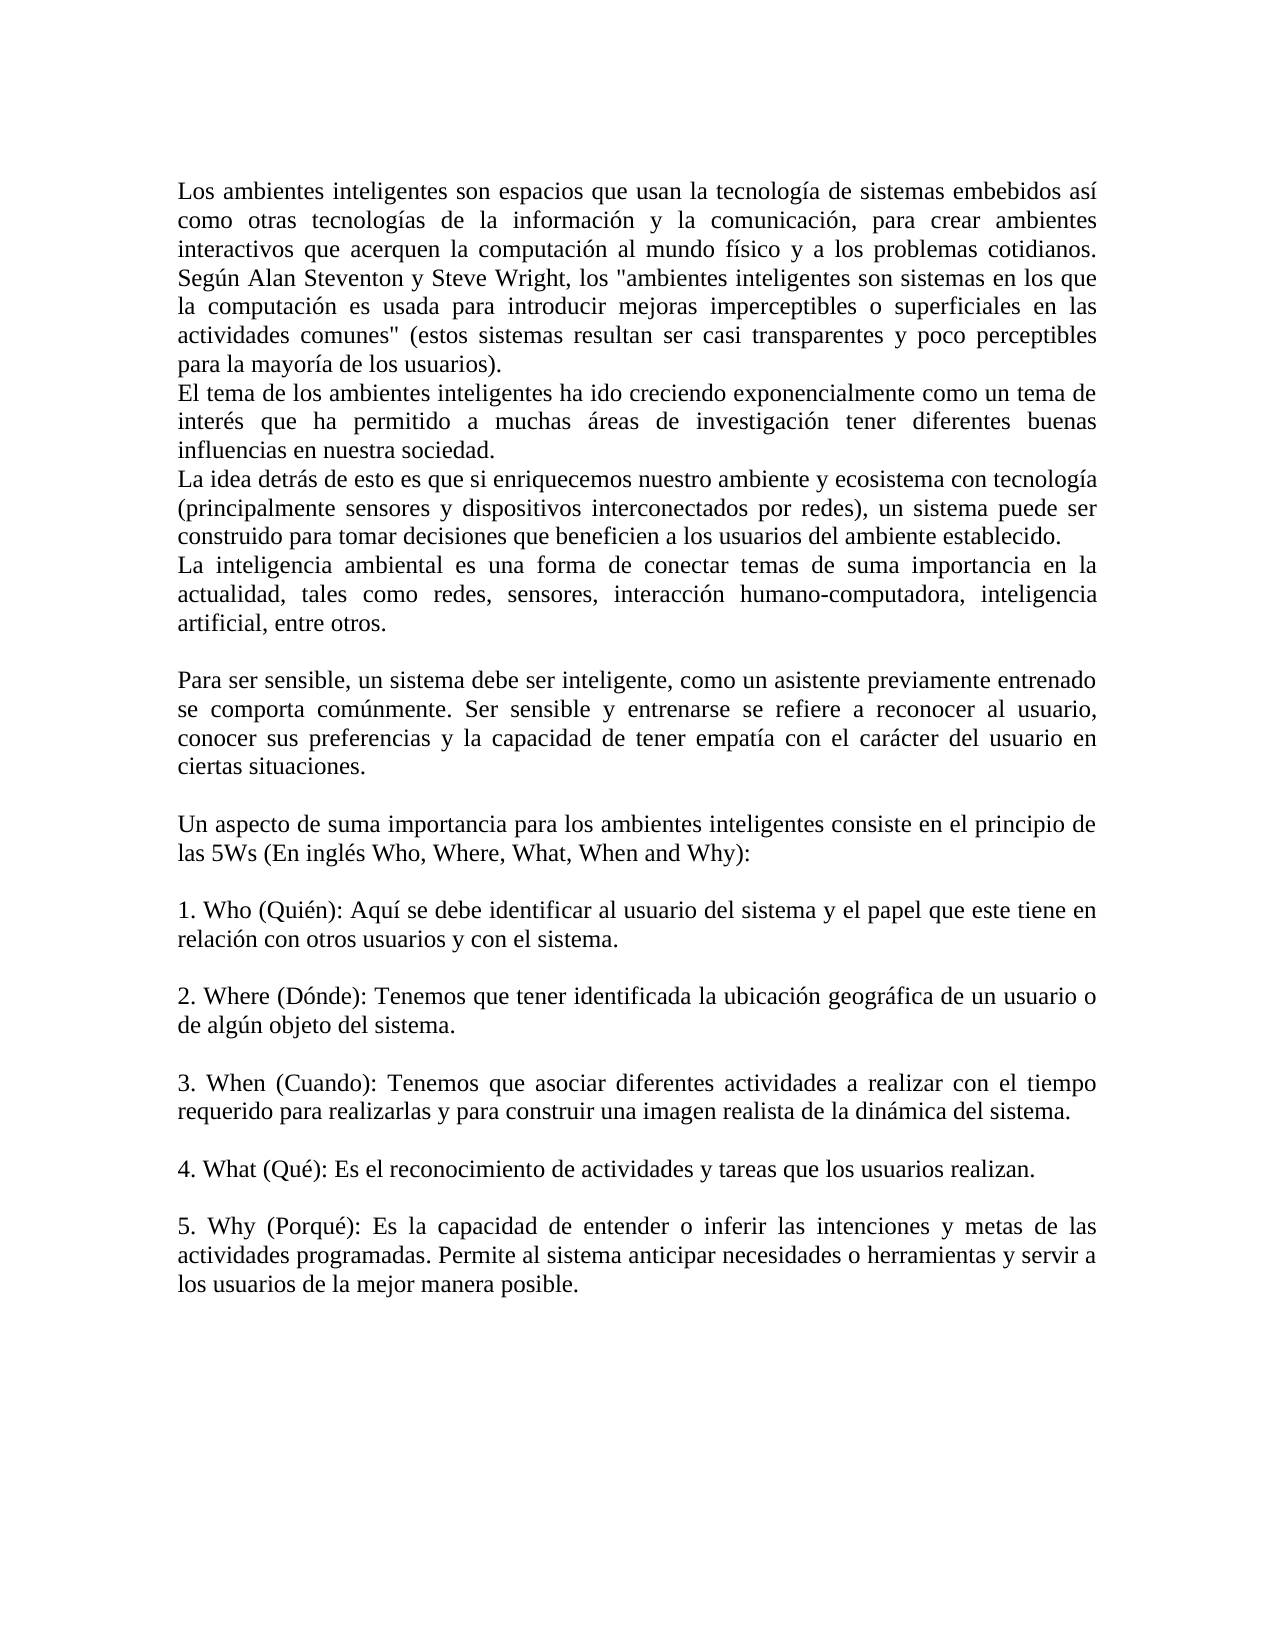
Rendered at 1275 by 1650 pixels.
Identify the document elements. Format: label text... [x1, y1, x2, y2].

text La idea detrás de esto es que si enriquecemos nuestro ambiente y ecosistema con tecnología (principalmente sensores y dispositivos interconectados por redes), un sistema puede ser construido para tomar decisiones que beneficien a los usuarios del ambiente establecido. [177, 464, 1098, 550]
text 3. When (Cuando): Tenemos que asociar diferentes actividades a realizar con el tiempo requerido para realizarlas y para construir una imagen realista de la dinámica del sistema. [177, 1068, 1098, 1125]
text 4. What (Qué): Es el reconocimiento de actividades y tareas que los usuarios realizan. [177, 1154, 1098, 1183]
text Un aspecto de suma importancia para los ambientes inteligentes consiste en el principio de las 5Ws (En inglés Who, Where, What, When and Why): [177, 809, 1098, 866]
text El tema de los ambientes inteligentes ha ido creciendo exponencialmente como un tema de interés que ha permitido a muchas áreas de investigación tener diferentes buenas influencias en nuestra sociedad. [177, 378, 1098, 464]
text Para ser sensible, un sistema debe ser inteligente, como un asistente previamente entrenado se comporta comúnmente. Ser sensible y entrenarse se refiere a reconocer al usuario, conocer sus preferencias y la capacidad de tener empatía con el carácter del usuario en ciertas situaciones. [177, 665, 1098, 780]
text 5. Why (Porqué): Es la capacidad de entender o inferir las intenciones y metas de las actividades programadas. Permite al sistema anticipar necesidades o herramientas y servir a los usuarios de la mejor manera posible. [177, 1211, 1098, 1298]
text 2. Where (Dónde): Tenemos que tener identificada la ubicación geográfica de un usuario o de algún objeto del sistema. [177, 981, 1098, 1039]
text Los ambientes inteligentes son espacios que usan la tecnología de sistemas embebidos así como otras tecnologías de la información y la comunicación, para crear ambientes interactivos que acerquen la computación al mundo físico y a los problemas cotidianos. Según Alan Steventon y Steve Wright, los "ambientes inteligentes son sistemas en los que la computación es usada para introducir mejoras imperceptibles o superficiales en las actividades comunes" (estos sistemas resultan ser casi transparentes y poco perceptibles para la mayoría de los usuarios). [177, 176, 1098, 378]
text La inteligencia ambiental es una forma de conectar temas de suma importancia en la actualidad, tales como redes, sensores, interacción humano-computadora, inteligencia artificial, entre otros. [177, 550, 1098, 636]
text 1. Who (Quién): Aquí se debe identificar al usuario del sistema y el papel que este tiene en relación con otros usuarios y con el sistema. [177, 895, 1098, 953]
